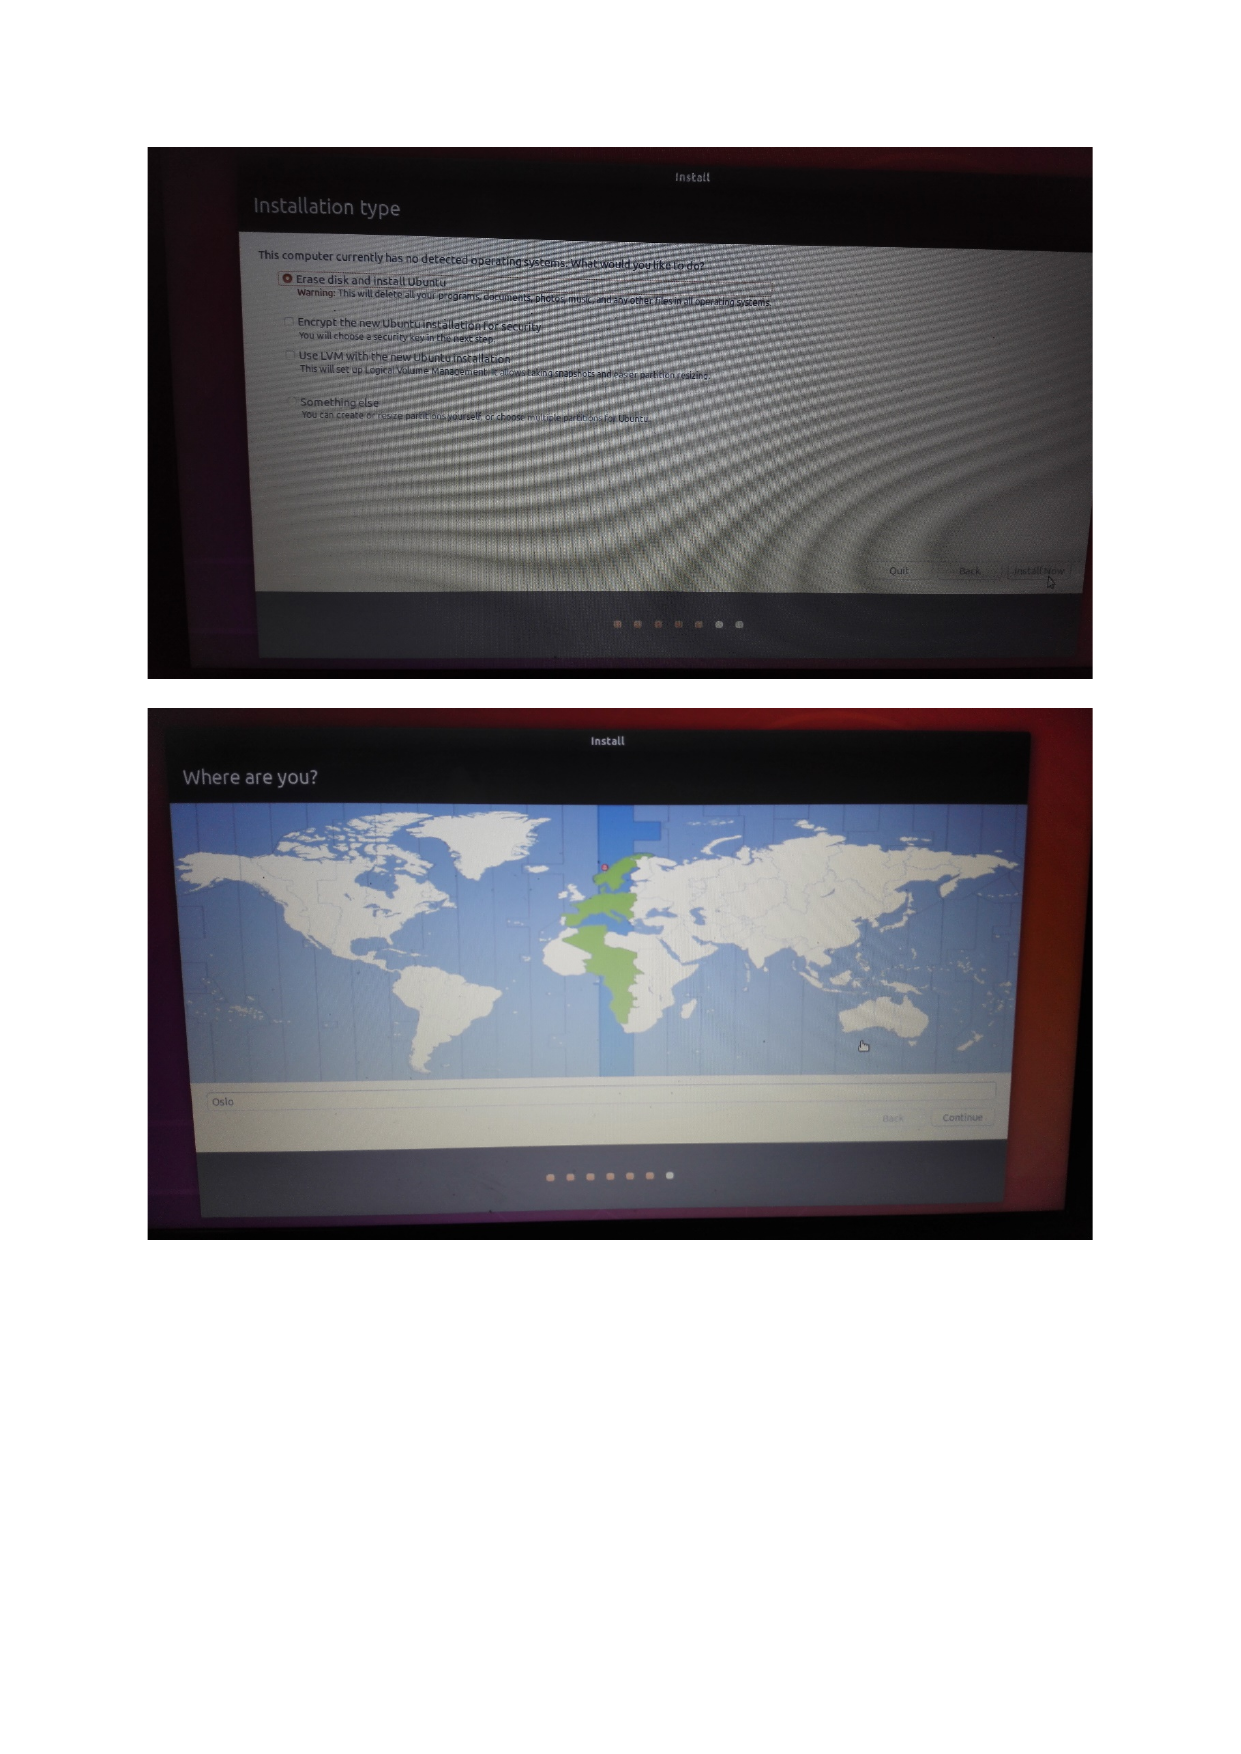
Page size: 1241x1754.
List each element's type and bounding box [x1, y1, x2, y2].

picture [147, 708, 1093, 1240]
picture [147, 147, 1093, 679]
